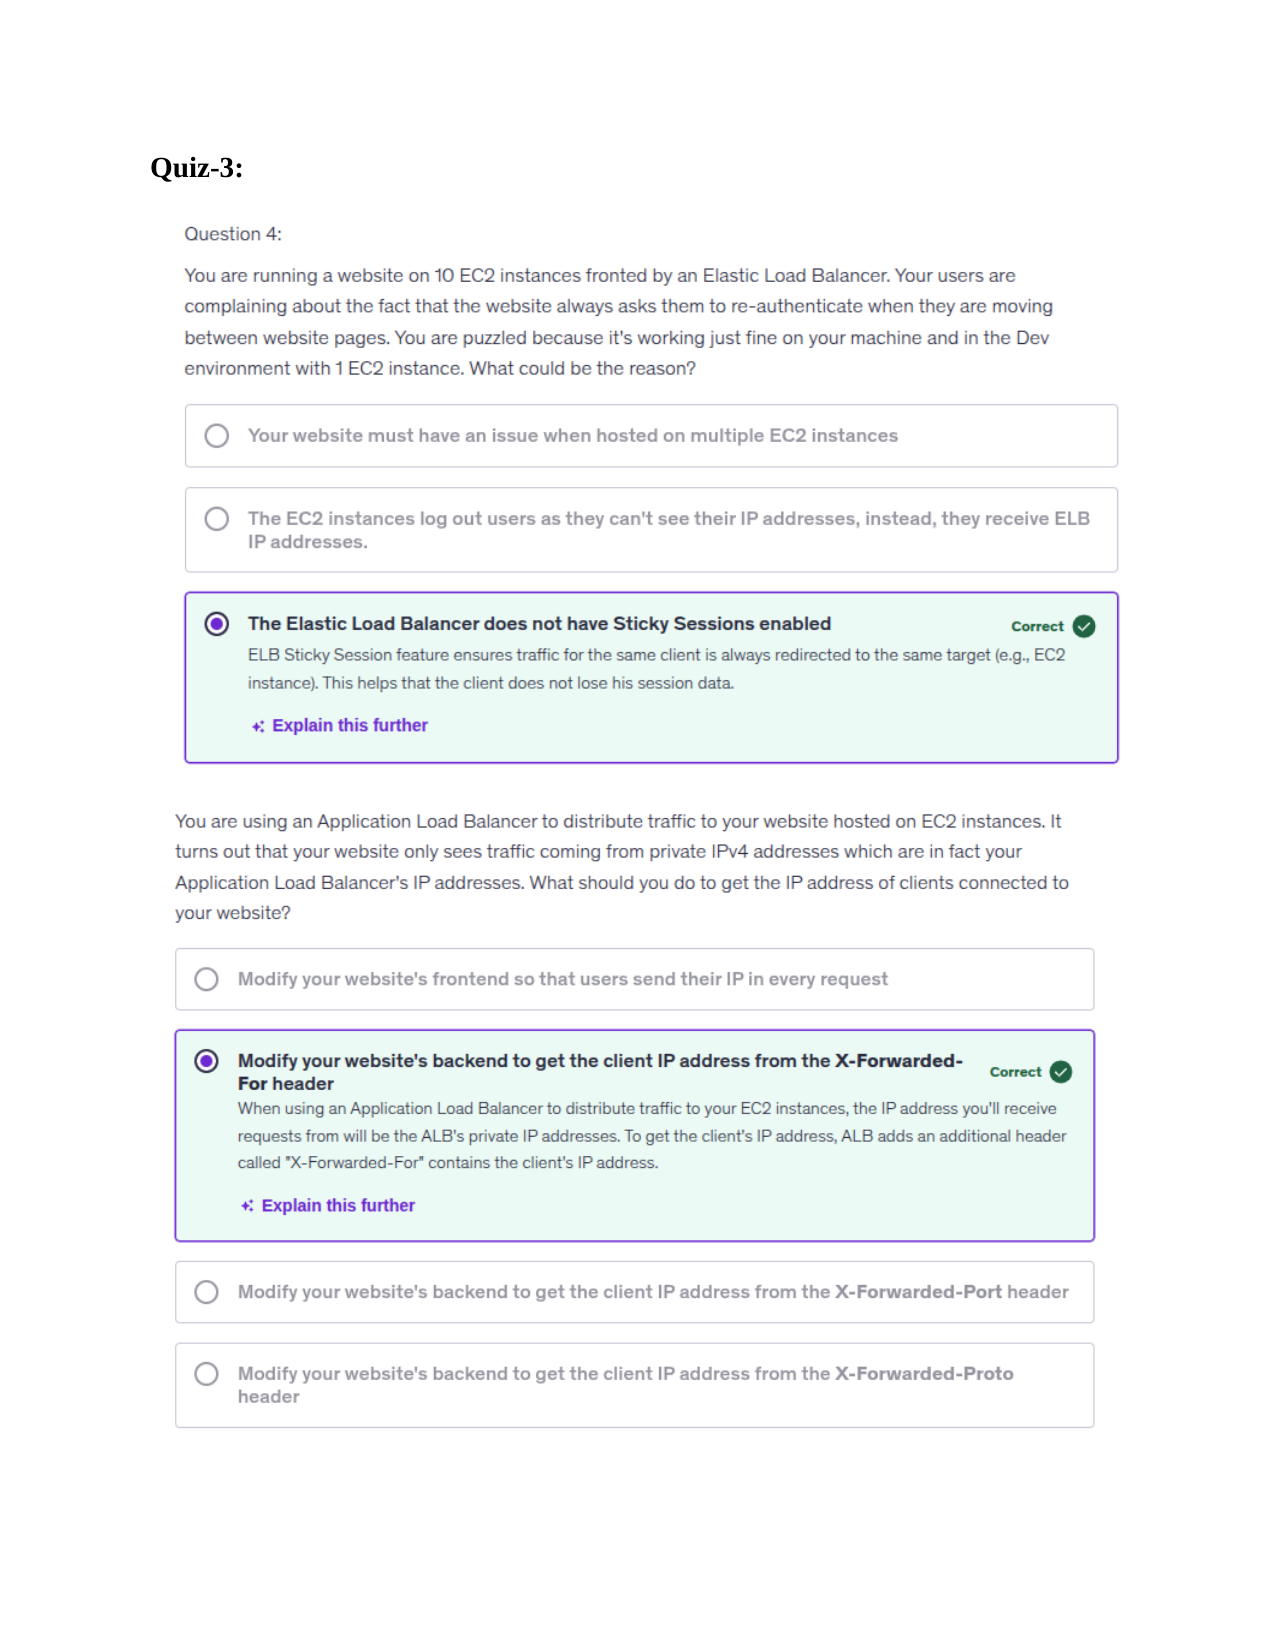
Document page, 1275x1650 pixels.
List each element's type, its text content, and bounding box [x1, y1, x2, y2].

text Quiz-3: [150, 150, 1125, 183]
